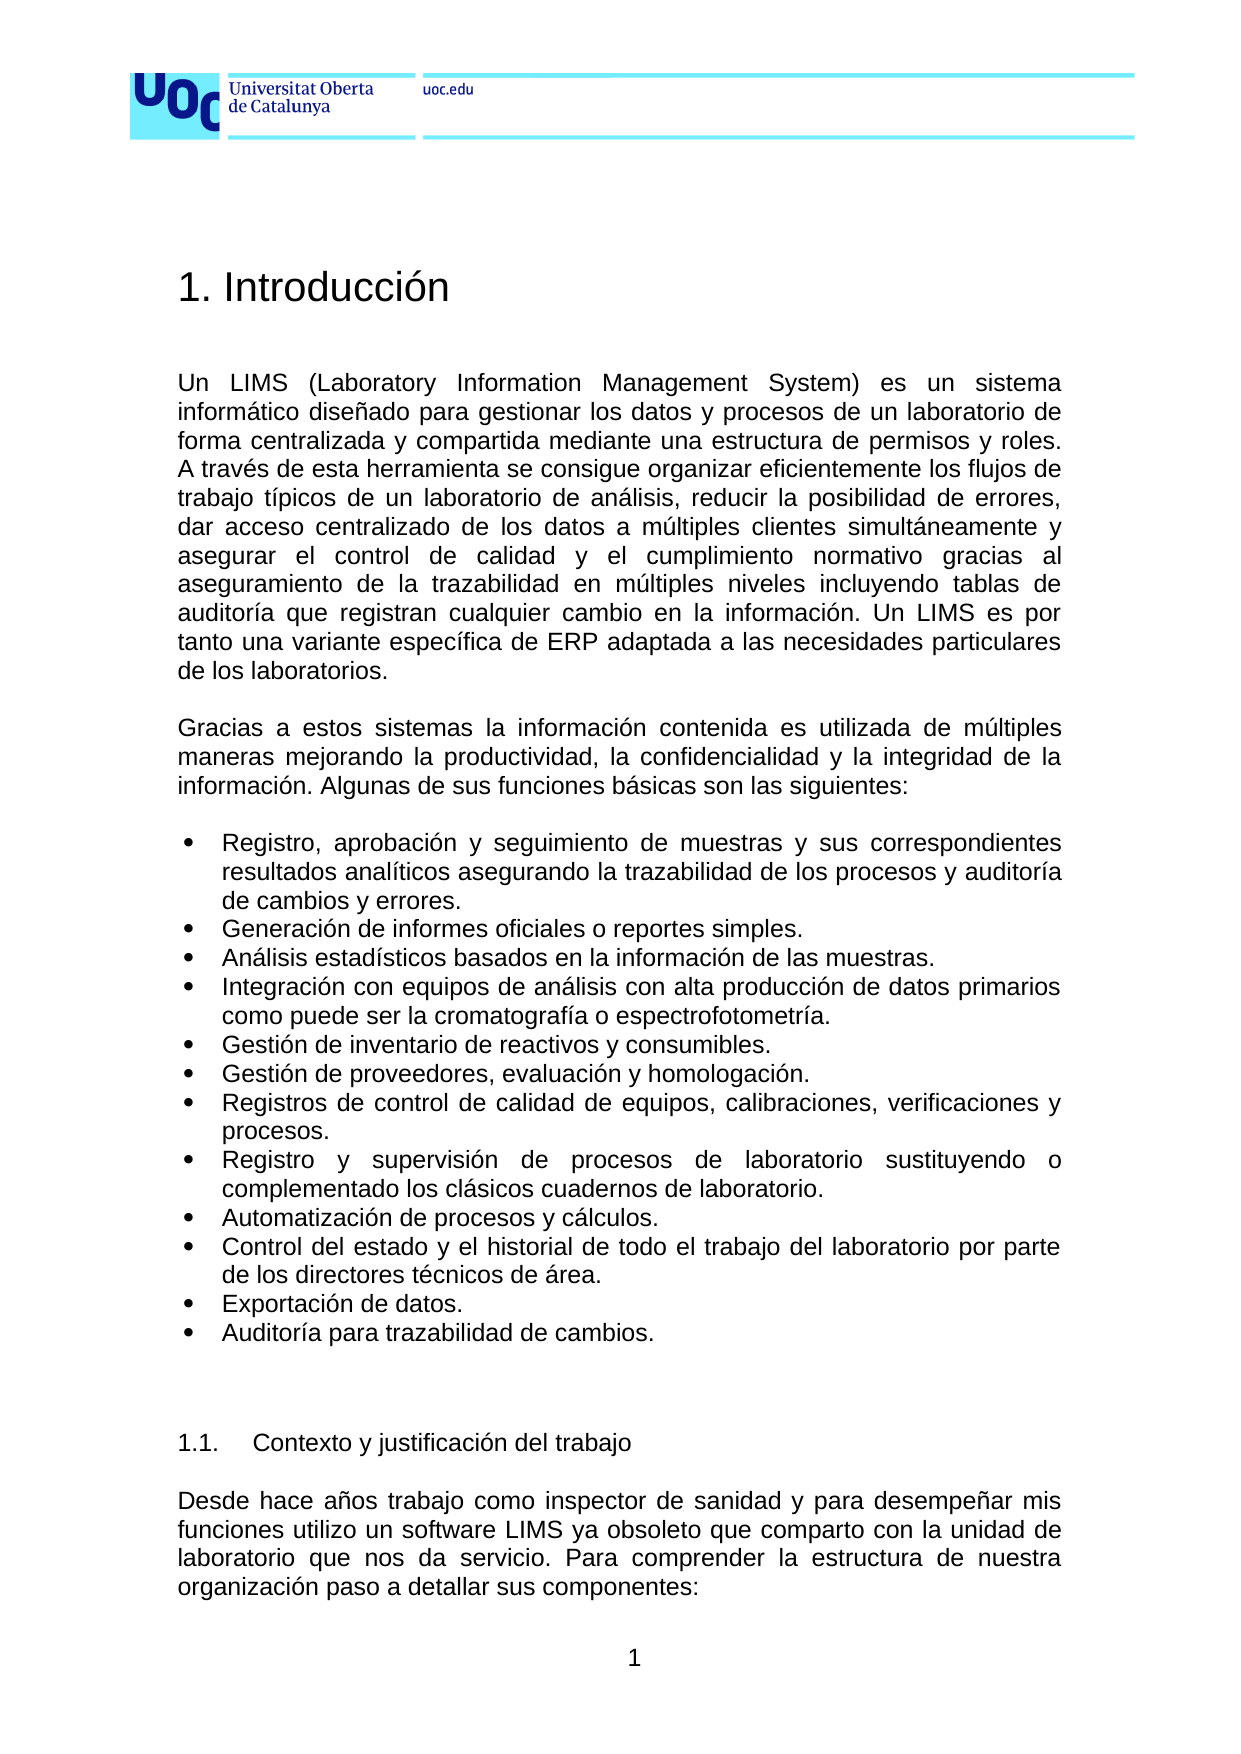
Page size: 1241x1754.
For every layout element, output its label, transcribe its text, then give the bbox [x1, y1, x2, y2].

list Integración con equipos de análisis con alta producción de datos primarios como puede ser la cromatografía o espectrofotometría. [184, 972, 1063, 1030]
list Exportación de datos. [184, 1289, 1063, 1318]
text Un LIMS (Laboratory Information Management System) es un sistema informático diseñado para gestionar los datos y procesos de un laboratorio de forma centralizada y compartida mediante una estructura de permisos y roles. A través de esta herramienta se consigue organizar eficientemente los flujos de trabajo típicos de un laboratorio de análisis, reducir la posibilidad de errores, dar acceso centralizado de los datos a múltiples clientes simultáneamente y asegurar el control de calidad y el cumplimiento normativo gracias al aseguramiento de la trazabilidad en múltiples niveles incluyendo tablas de auditoría que registran cualquier cambio en la información. Un LIMS es por tanto una variante específica de ERP adaptada a las necesidades particulares de los laboratorios. [177, 368, 1063, 684]
list Auditoría para trazabilidad de cambios. [184, 1318, 1063, 1347]
list Generación de informes oficiales o reportes simples. [184, 914, 1063, 943]
subtitle Contexto y justificación del trabajo [177, 1428, 1063, 1457]
picture [130, 73, 1135, 143]
list Gestión de inventario de reactivos y consumibles. [184, 1030, 1063, 1059]
list Registro, aprobación y seguimiento de muestras y sus correspondientes resultados analíticos asegurando la trazabilidad de los procesos y auditoría de cambios y errores. [184, 828, 1063, 914]
text Gracias a estos sistemas la información contenida es utilizada de múltiples maneras mejorando la productividad, la confidencialidad y la integridad de la información. Algunas de sus funciones básicas son las siguientes: [177, 713, 1063, 799]
list Gestión de proveedores, evaluación y homologación. [184, 1059, 1063, 1087]
subtitle Introducción [177, 263, 1063, 311]
list Registro y supervisión de procesos de laboratorio sustituyendo o complementado los clásicos cuadernos de laboratorio. [184, 1145, 1063, 1203]
text Desde hace años trabajo como inspector de sanidad y para desempeñar mis funciones utilizo un software LIMS ya obsoleto que comparto con la unidad de laboratorio que nos da servicio. Para comprender la estructura de nuestra organización paso a detallar sus componentes: [177, 1486, 1063, 1601]
list Control del estado y el historial de todo el trabajo del laboratorio por parte de los directores técnicos de área. [184, 1232, 1063, 1289]
list Automatización de procesos y cálculos. [184, 1203, 1063, 1232]
list Análisis estadísticos basados en la información de las muestras. [184, 943, 1063, 972]
list Registros de control de calidad de equipos, calibraciones, verificaciones y procesos. [184, 1087, 1063, 1145]
